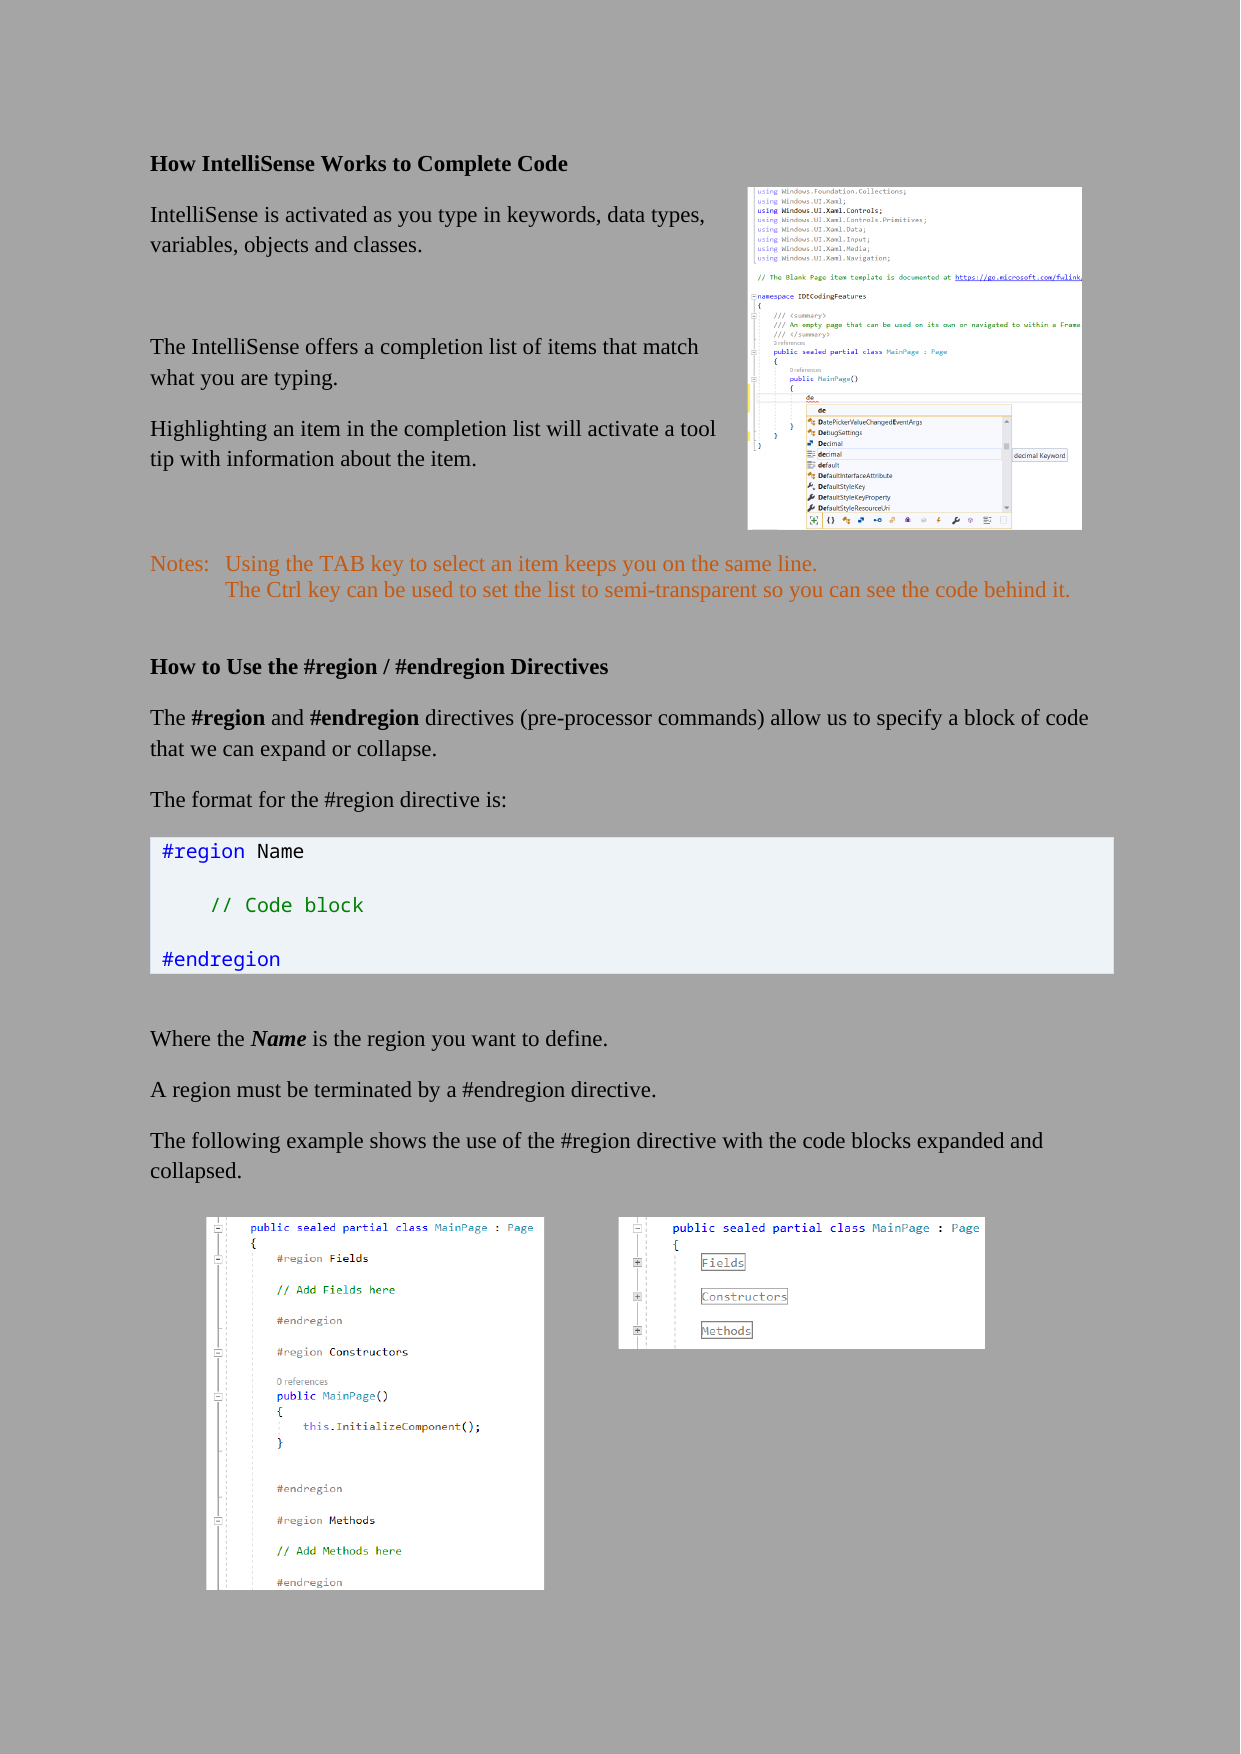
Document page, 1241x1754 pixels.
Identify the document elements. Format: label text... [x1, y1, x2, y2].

text Highlighting an item in the completion list will activate a tool tip with information about the item. [150, 414, 747, 471]
picture [206, 1217, 545, 1590]
text How IntelliSense Works to Complete Code [150, 150, 1090, 176]
text The IntelliSense offers a completion list of items that match what you are typing. [150, 333, 747, 390]
table_header #region Name // Code block #endregion [151, 838, 1113, 973]
picture [618, 1217, 985, 1349]
text The #region and #endregion directives (pre-processor commands) allow us to specify a block of code that we can expand or collapse. [150, 704, 1090, 761]
text IntelliSense is activated as you type in keywords, data types, variables, objects and classes. [150, 201, 747, 258]
text A region must be terminated by a #endregion directive. [150, 1076, 1090, 1102]
picture [747, 187, 1082, 530]
text The format for the #region directive is: [150, 786, 1090, 812]
text How to Use the #region / #endregion Directives [150, 653, 1090, 680]
text The Ctrl key can be used to set the list to semi-transparent so you can see the code behind it. [150, 576, 1090, 602]
text Where the Name is the region you want to define. [150, 1025, 1090, 1051]
text Notes: Using the TAB key to select an item keeps you on the same line. [150, 550, 1090, 576]
text The following example shows the use of the #region directive with the code blocks expanded and collapsed. [150, 1127, 1090, 1183]
